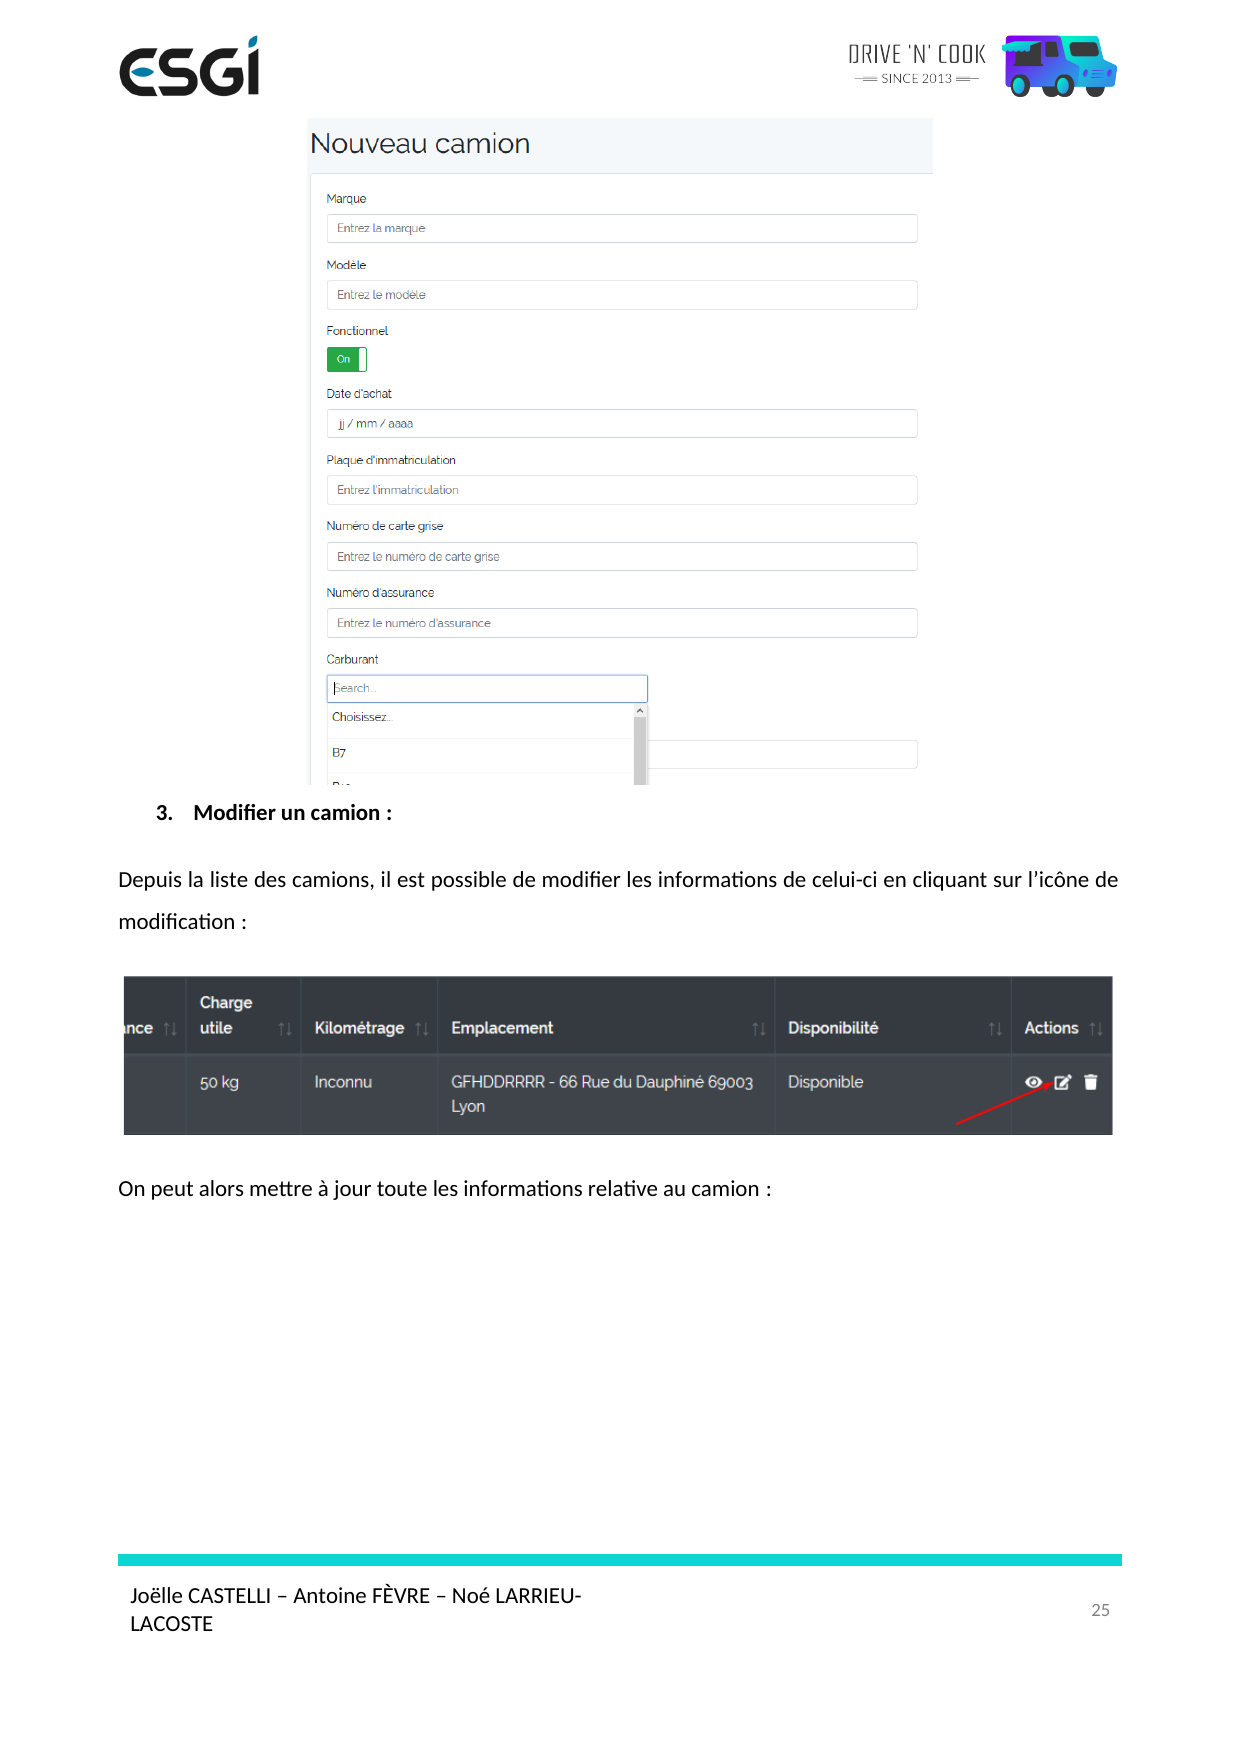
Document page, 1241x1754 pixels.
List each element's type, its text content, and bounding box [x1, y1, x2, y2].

picture [997, 30, 1122, 101]
picture [118, 35, 259, 98]
picture [837, 40, 996, 91]
text On peut alors mettre à jour toute les informations relative au camion : [118, 1174, 1122, 1202]
list Modifier un camion : [156, 798, 1122, 826]
picture [123, 974, 1117, 1135]
text Depuis la liste des camions, il est possible de modifier les informations de celui-ci en cliquant sur l’icône de modification : [118, 865, 1122, 935]
picture [307, 118, 934, 785]
